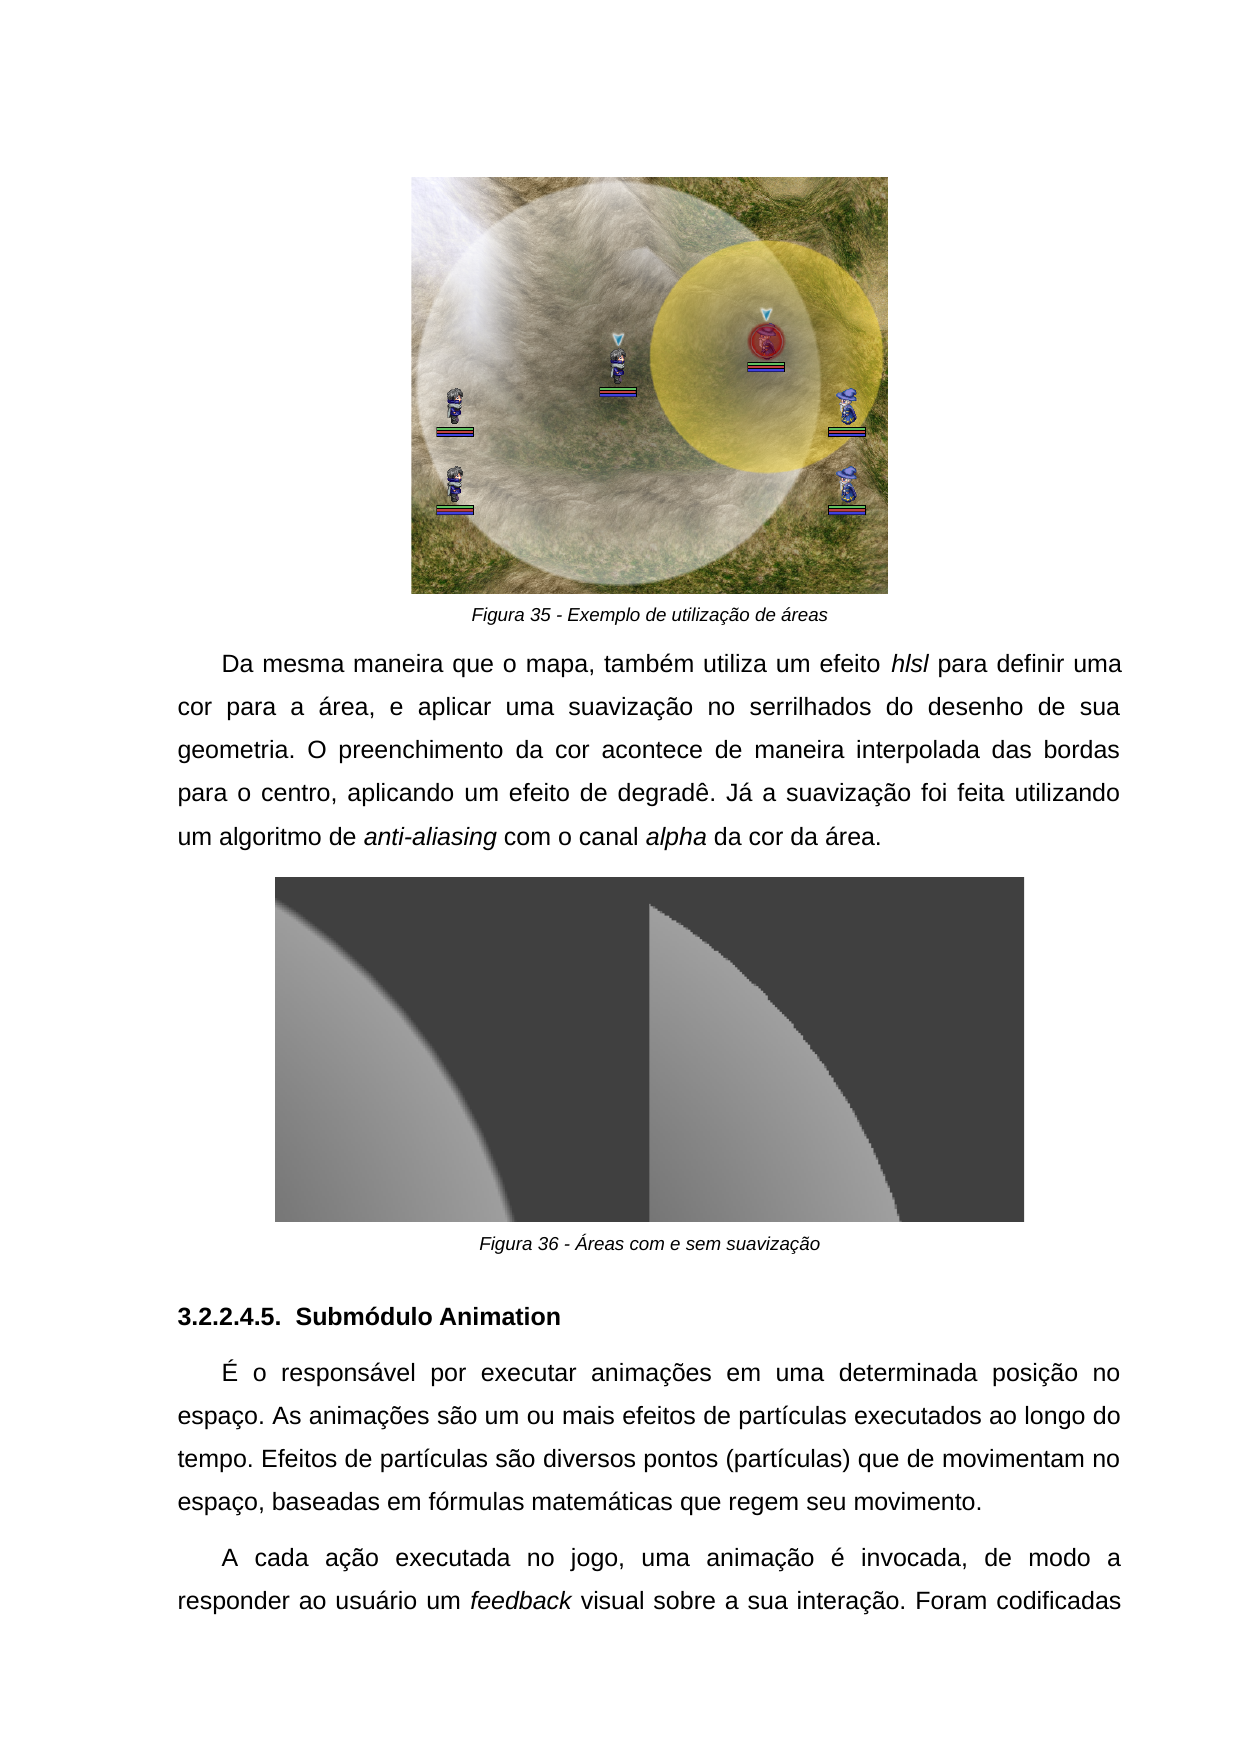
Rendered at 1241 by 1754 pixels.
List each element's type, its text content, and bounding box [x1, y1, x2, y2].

subtitle Submódulo Animation [177, 1302, 1122, 1331]
text Da mesma maneira que o mapa, também utiliza um efeito hlsl para definir uma cor para a área, e aplicar uma suavização no serrilhados do desenho de sua geometria. O preenchimento da cor acontece de maneira interpolada das bordas para o centro, aplicando um efeito de degradê. Já a suavização foi feita utilizando um algoritmo de anti-aliasing com o canal alpha da cor da área. [177, 649, 1122, 850]
picture [411, 177, 888, 594]
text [177, 1543, 1122, 1615]
picture [275, 877, 1025, 1222]
text É o responsável por executar animações em uma determinada posição no espaço. As animações são um ou mais efeitos de partículas executados ao longo do tempo. Efeitos de partículas são diversos pontos (partículas) que de movimentam no espaço, baseadas em fórmulas matemáticas que regem seu movimento. [177, 1358, 1122, 1516]
